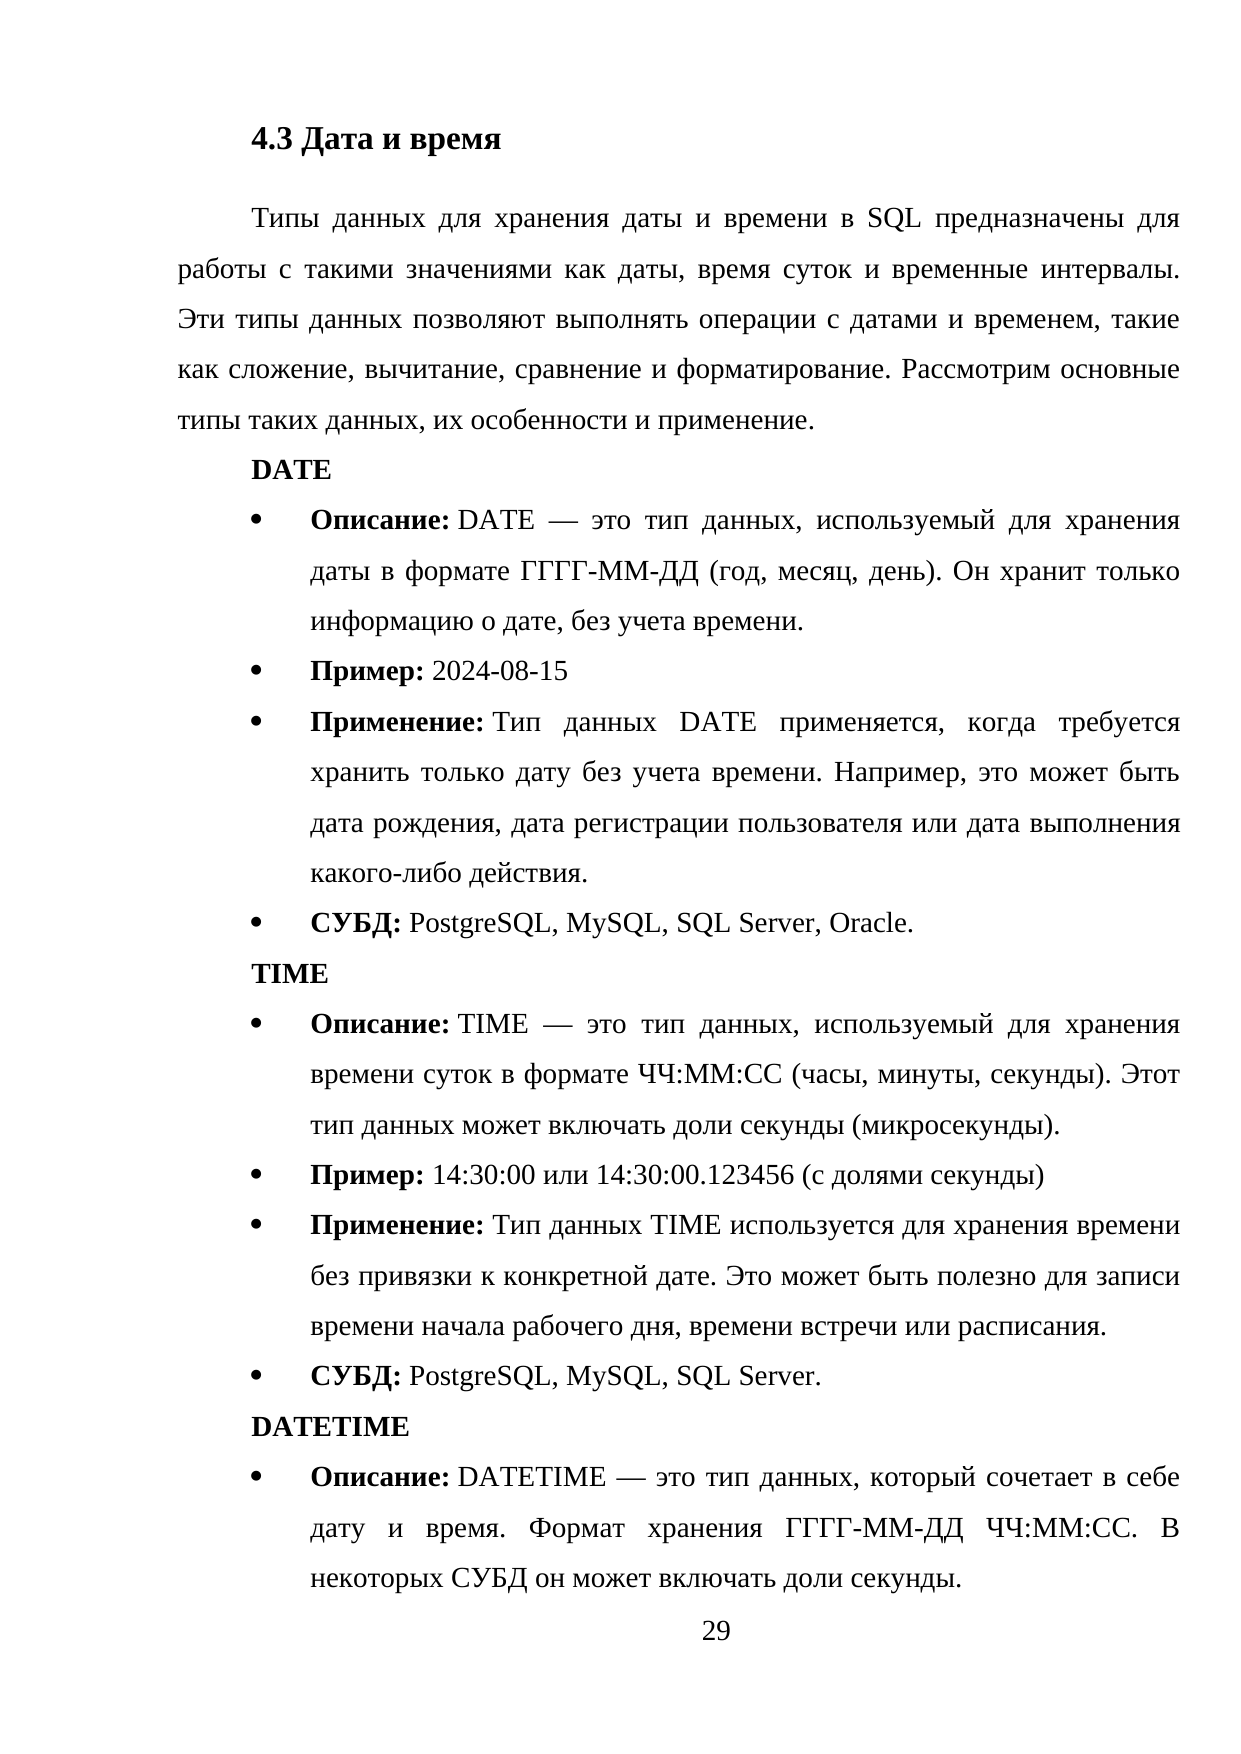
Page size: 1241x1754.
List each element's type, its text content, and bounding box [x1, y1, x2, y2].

text СУБД: PostgreSQL, MySQL, SQL Server. [251, 1358, 1181, 1392]
text DATE [177, 452, 1181, 486]
text Описание: DATE — это тип данных, используемый для хранения даты в формате ГГГГ-ММ-ДД (год, месяц, день). Он хранит только информацию о дате, без учета времени. [251, 502, 1181, 637]
text Описание: TIME — это тип данных, используемый для хранения времени суток в формате ЧЧ:ММ:СС (часы, минуты, секунды). Этот тип данных может включать доли секунды (микросекунды). [251, 1006, 1181, 1140]
text Применение: Тип данных TIME используется для хранения времени без привязки к конкретной дате. Это может быть полезно для записи времени начала рабочего дня, времени встречи или расписания. [251, 1207, 1181, 1342]
subtitle 4.3 Дата и время [177, 118, 1181, 156]
text Пример: 14:30:00 или 14:30:00.123456 (с долями секунды) [251, 1157, 1181, 1191]
text Пример: 2024-08-15 [251, 653, 1181, 687]
text TIME [177, 956, 1181, 989]
text Описание: DATETIME — это тип данных, который сочетает в себе дату и время. Формат хранения ГГГГ-ММ-ДД ЧЧ:ММ:СС. В некоторых СУБД он может включать доли секунды. [251, 1459, 1181, 1593]
text Применение: Тип данных DATE применяется, когда требуется хранить только дату без учета времени. Например, это может быть дата рождения, дата регистрации пользователя или дата выполнения какого-либо действия. [251, 704, 1181, 888]
text DATETIME [177, 1409, 1181, 1442]
text СУБД: PostgreSQL, MySQL, SQL Server, Oracle. [251, 905, 1181, 939]
text Типы данных для хранения даты и времени в SQL предназначены для работы с такими значениями как даты, время суток и временные интервалы. Эти типы данных позволяют выполнять операции с датами и временем, такие как сложение, вычитание, сравнение и форматирование. Рассмотрим основные типы таких данных, их особенности и применение. [177, 201, 1181, 435]
